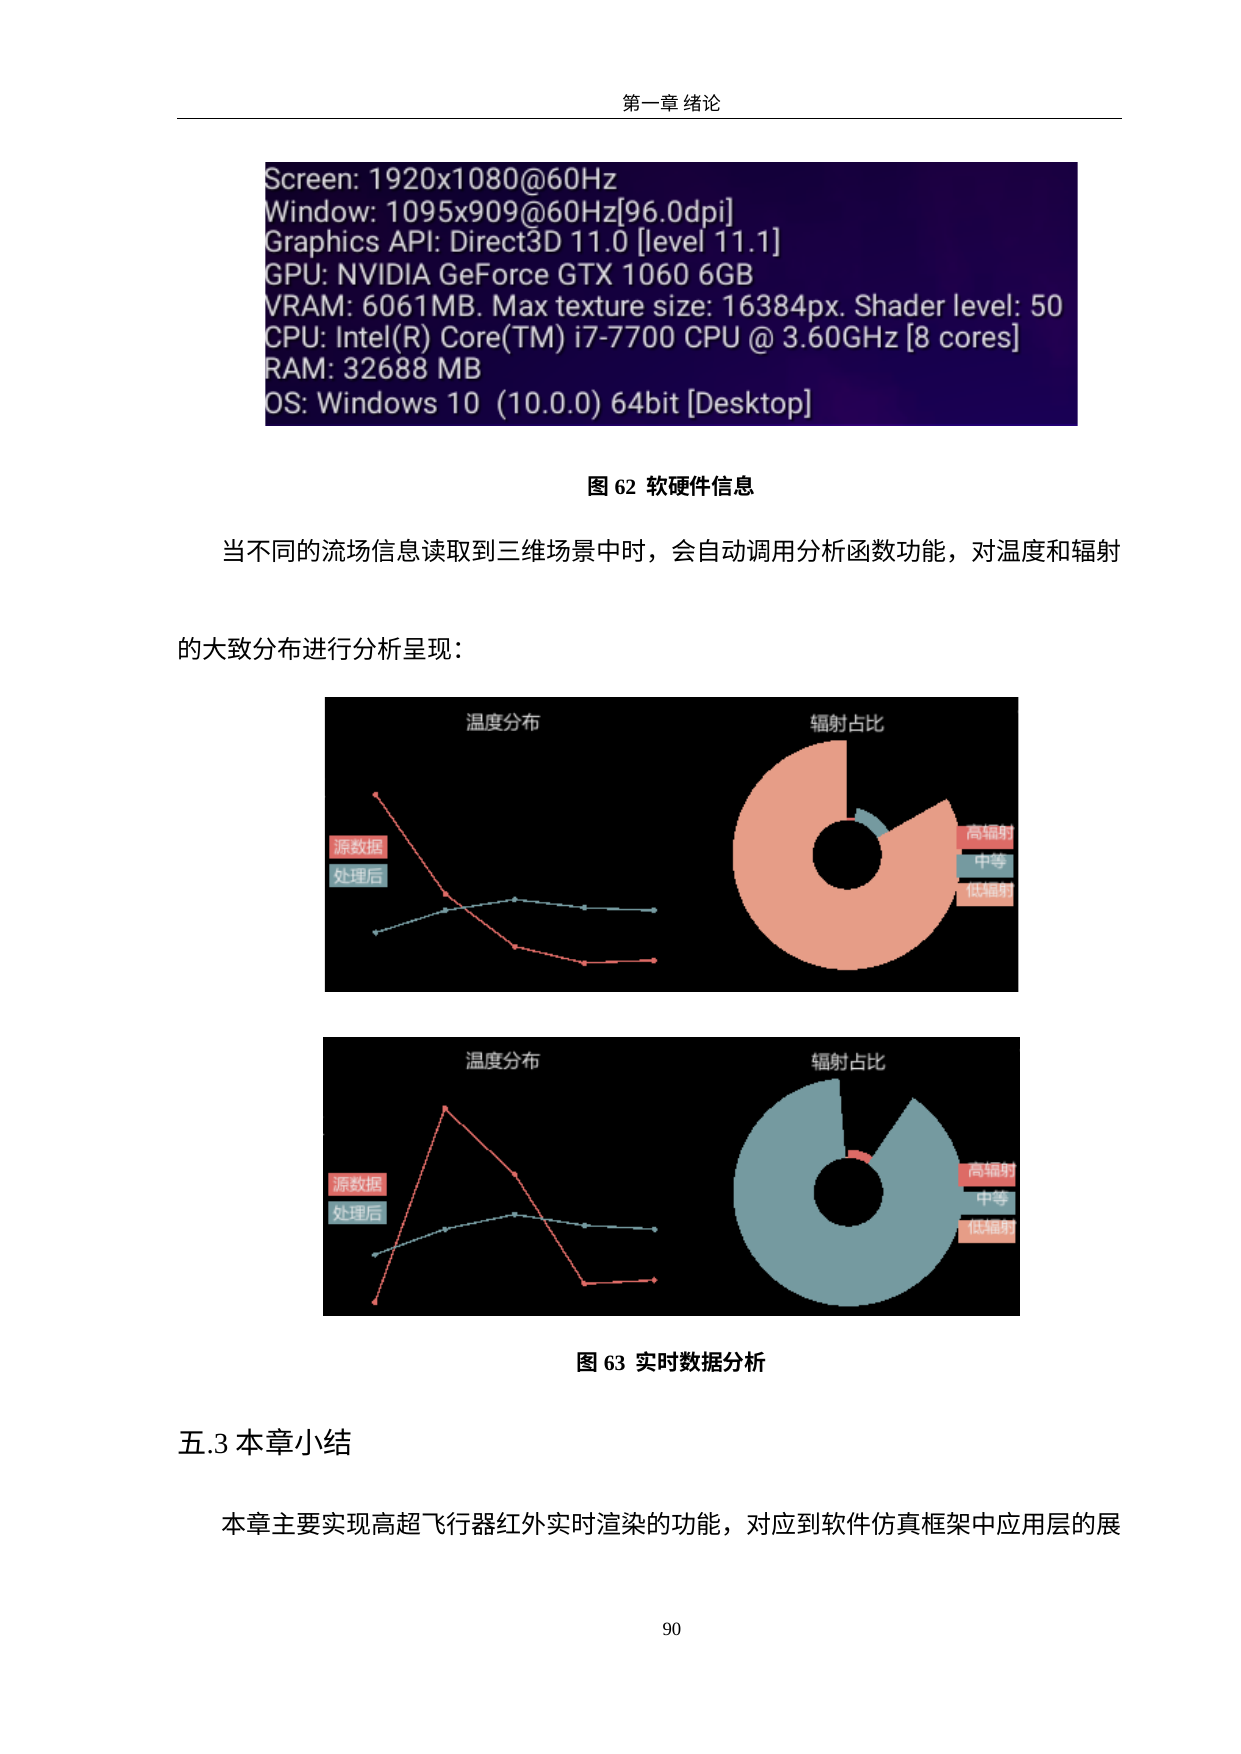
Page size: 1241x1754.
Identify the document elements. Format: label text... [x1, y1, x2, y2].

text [177, 1490, 1122, 1555]
picture [324, 697, 1019, 992]
text 当不同的流场信息读取到三维场景中时，会自动调用分析函数功能，对温度和辐射的大致分布进行分析呈现： [177, 517, 1122, 680]
text 图 63 实时数据分析 [177, 1344, 1122, 1377]
picture [265, 162, 1078, 426]
subtitle 本章小结 [177, 1409, 1122, 1474]
text 图 62 软硬件信息 [177, 469, 1122, 501]
picture [323, 1037, 1020, 1316]
